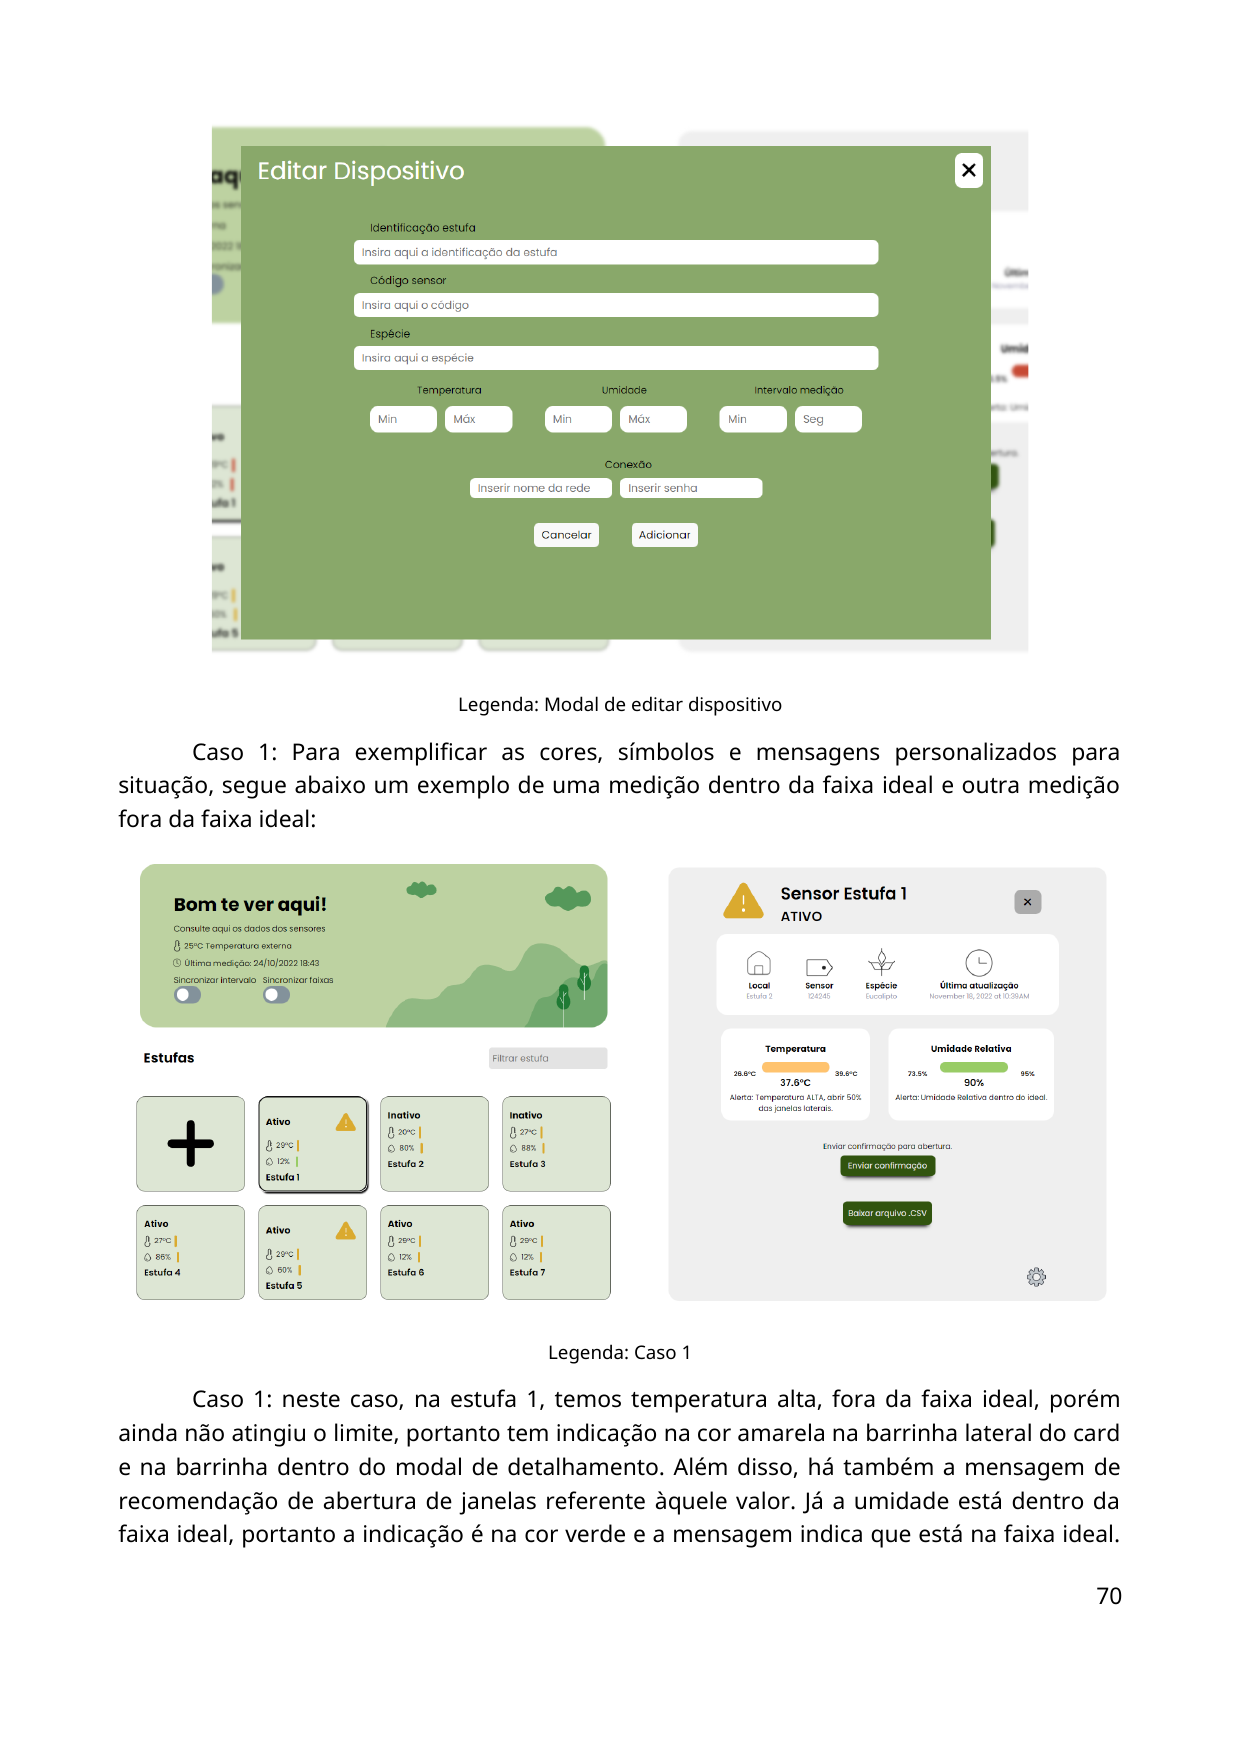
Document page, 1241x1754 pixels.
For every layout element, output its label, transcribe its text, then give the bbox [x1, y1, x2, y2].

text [118, 1383, 1122, 1550]
picture [211, 123, 1029, 673]
text Legenda: Modal de editar dispositivo [118, 691, 1122, 717]
text Legenda: Caso 1 [118, 1339, 1122, 1365]
picture [118, 853, 1123, 1321]
text Caso 1: Para exemplificar as cores, símbolos e mensagens personalizados para situação, segue abaixo um exemplo de uma medição dentro da faixa ideal e outra medição fora da faixa ideal: [118, 736, 1122, 834]
